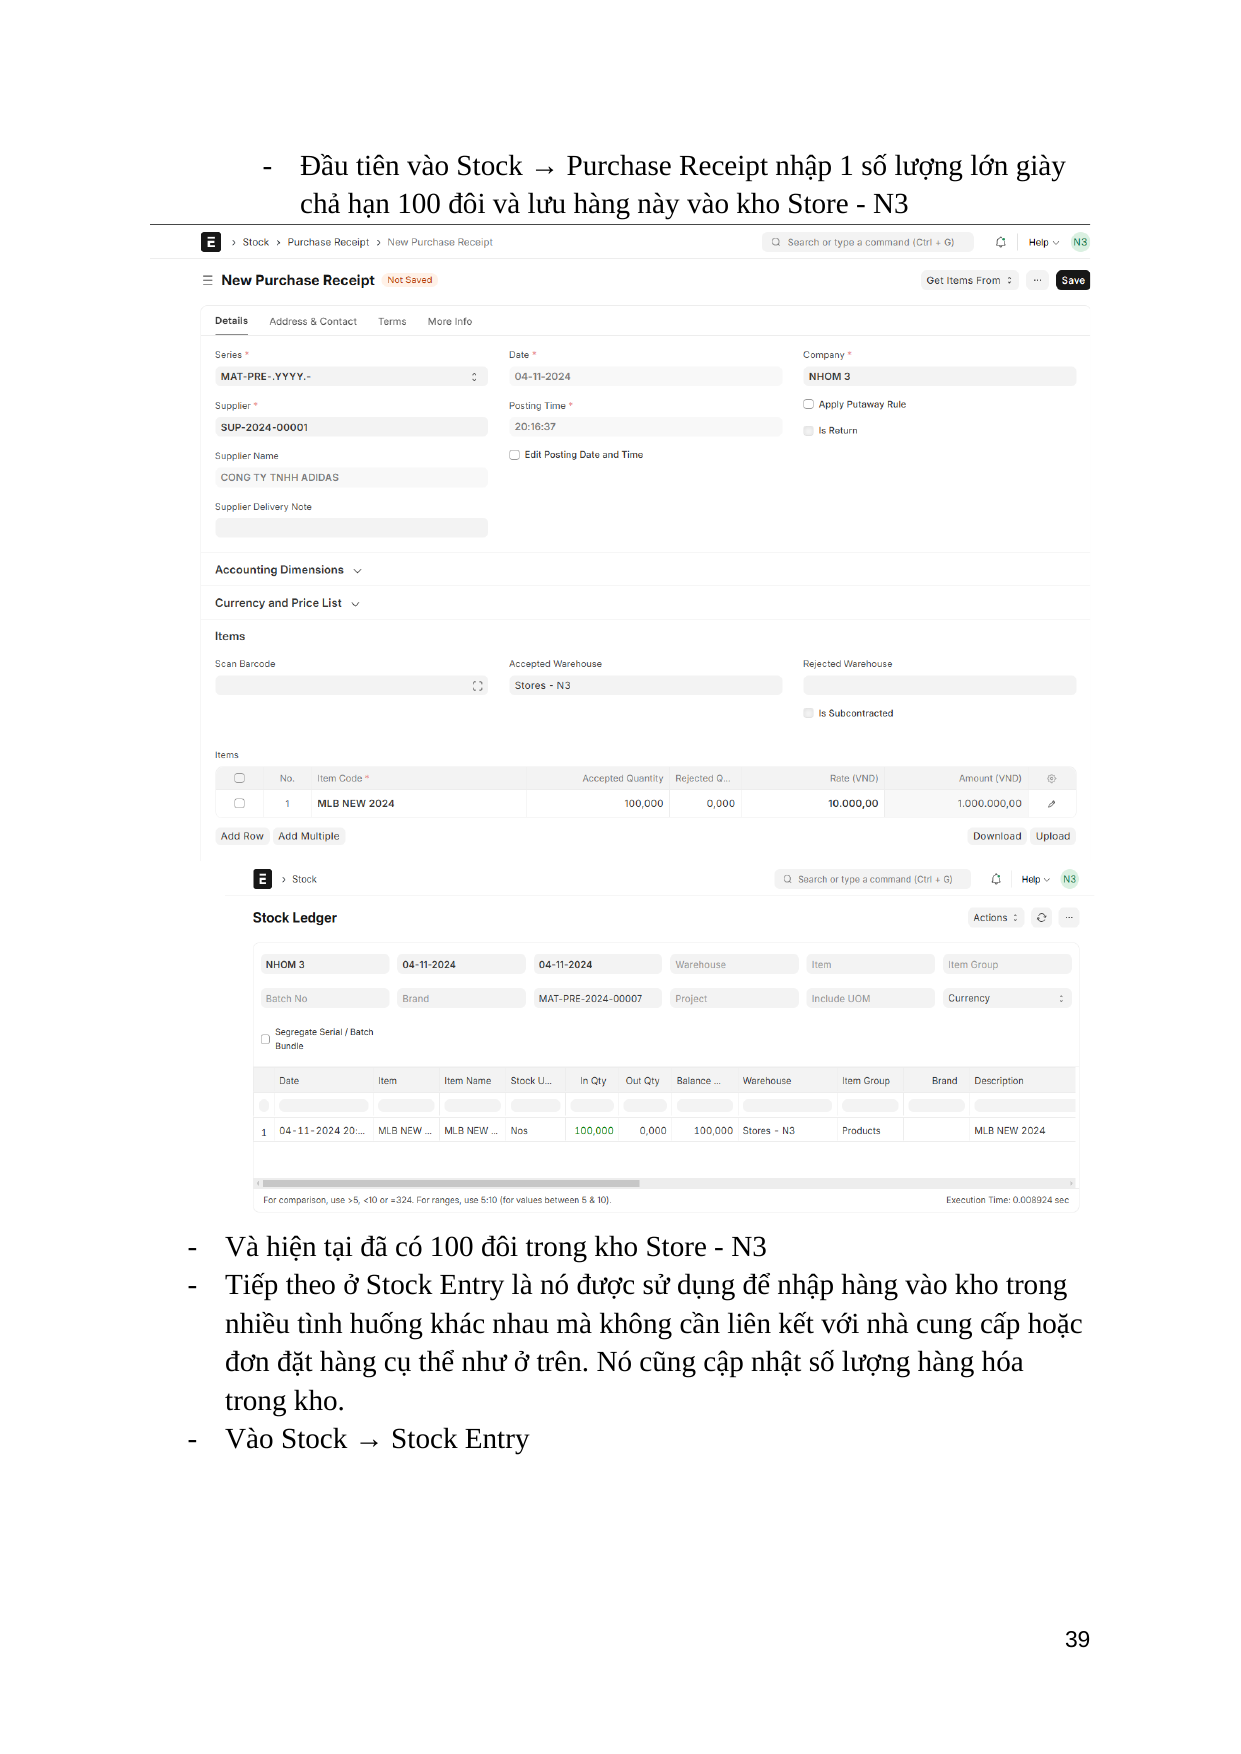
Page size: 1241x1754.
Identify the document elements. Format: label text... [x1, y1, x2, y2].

list Đầu tiên vào Stock → Purchase Receipt nhập 1 số lượng lớn giày chả hạn 100 đôi và lưu hàng này vào kho Store - N3 [262, 148, 1090, 220]
list Vào Stock → Stock Entry [187, 1421, 1090, 1455]
list Và hiện tại đã có 100 đôi trong kho Store - N3 [187, 1229, 1090, 1262]
picture [225, 863, 1095, 1225]
picture [150, 224, 1091, 861]
list Tiếp theo ở Stock Entry là nó được sử dụng để nhập hàng vào kho trong nhiều tình huống khác nhau mà không cần liên kết với nhà cung cấp hoặc đơn đặt hàng cụ thể như ở trên. Nó cũng cập nhật số lượng hàng hóa trong kho. [187, 1267, 1090, 1416]
